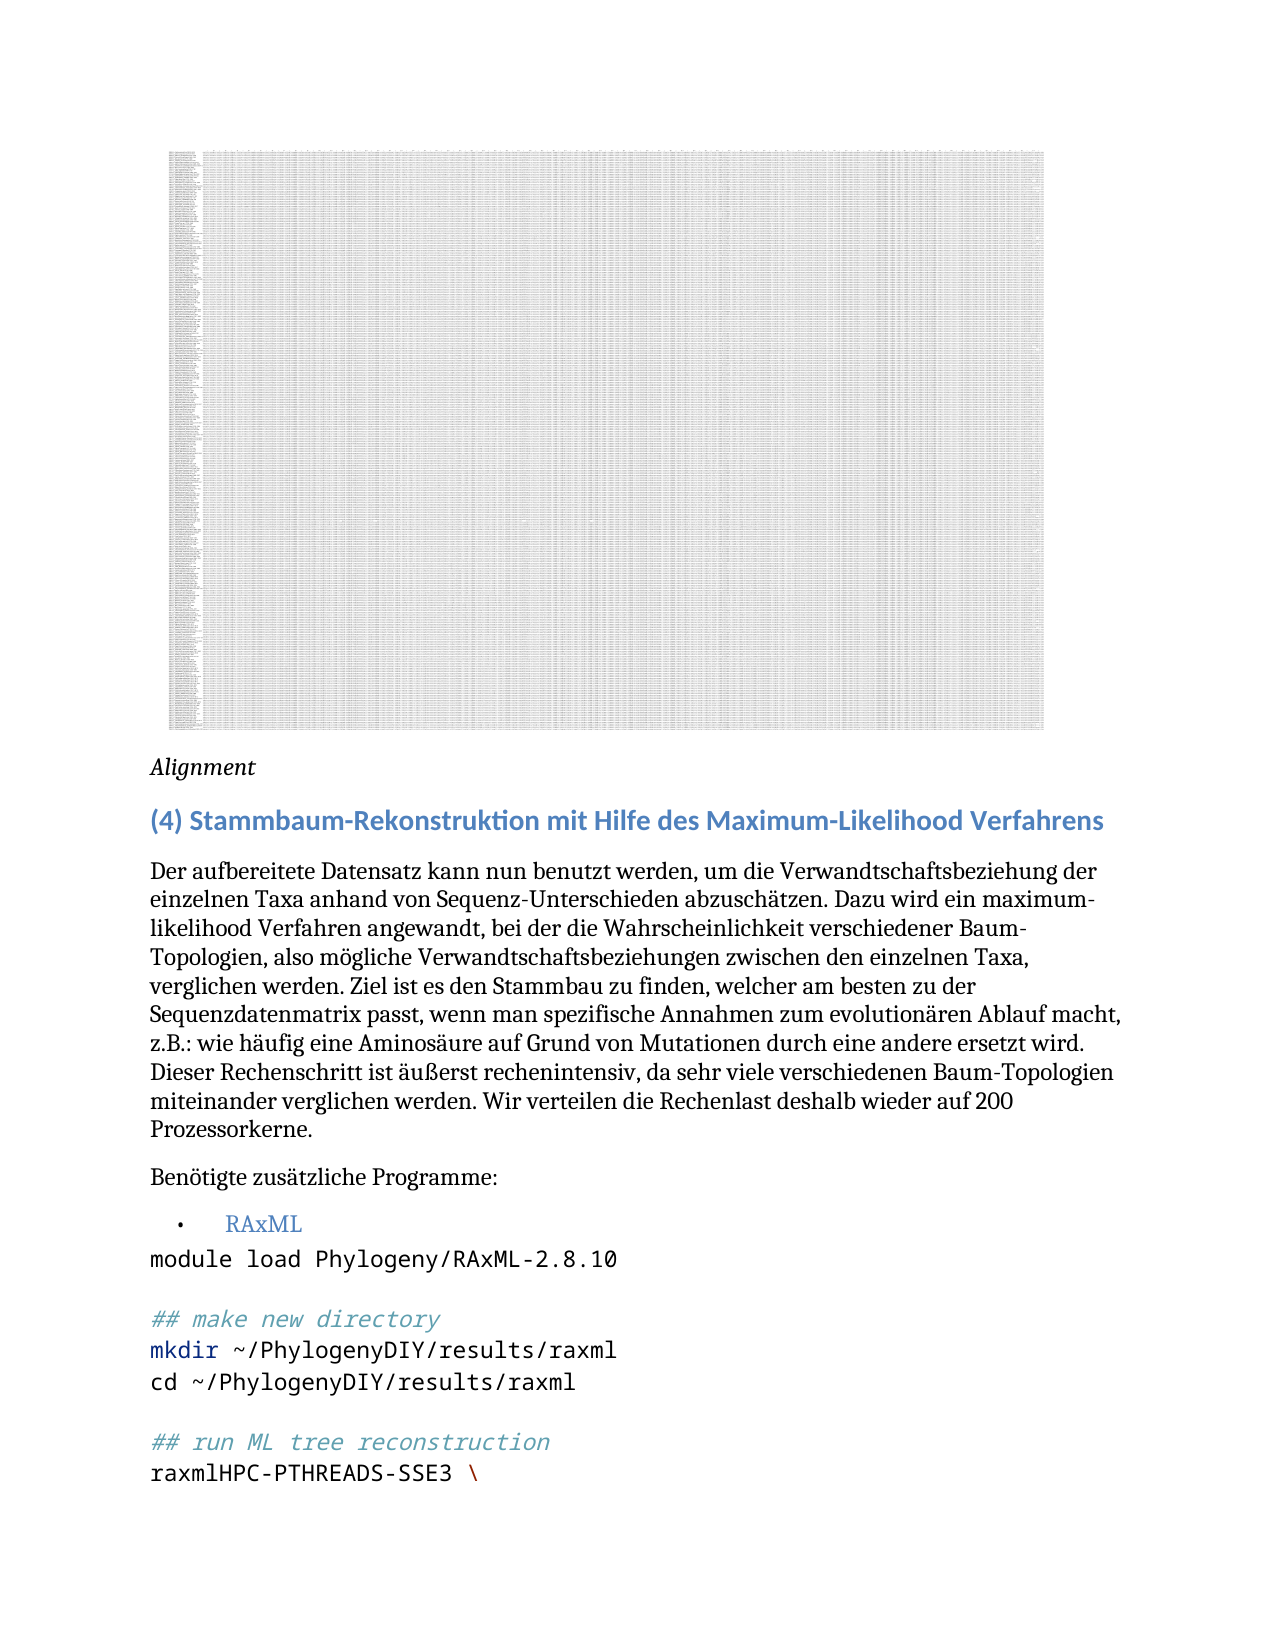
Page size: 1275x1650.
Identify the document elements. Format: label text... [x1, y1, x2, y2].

subtitle (4) Stammbaum-Rekonstruktion mit Hilfe des Maximum-Likelihood Verfahrens [150, 802, 1125, 838]
picture [168, 150, 1044, 732]
text Alignment [150, 753, 1125, 781]
text Benötigte zusätzliche Programme: [150, 1163, 1125, 1192]
text Der aufbereitete Datensatz kann nun benutzt werden, um die Verwandtschaftsbeziehung der einzelnen Taxa anhand von Sequenz-Unterschieden abzuschätzen. Dazu wird ein maximum-likelihood Verfahren angewandt, bei der die Wahrscheinlichkeit verschiedener Baum-Topologien, also mögliche Verwandtschaftsbeziehungen zwischen den einzelnen Taxa, verglichen werden. Ziel ist es den Stammbau zu finden, welcher am besten zu der Sequenzdatenmatrix passt, wenn man spezifische Annahmen zum evolutionären Ablauf macht, z.B.: wie häufig eine Aminosäure auf Grund von Mutationen durch eine andere ersetzt wird. Dieser Rechenschritt ist äußerst rechenintensiv, da sehr viele verschiedenen Baum-Topologien miteinander verglichen werden. Wir verteilen die Rechenlast deshalb wieder auf 200 Prozessorkerne. [150, 857, 1125, 1144]
list RAxML [175, 1210, 1125, 1239]
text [150, 1243, 1125, 1488]
